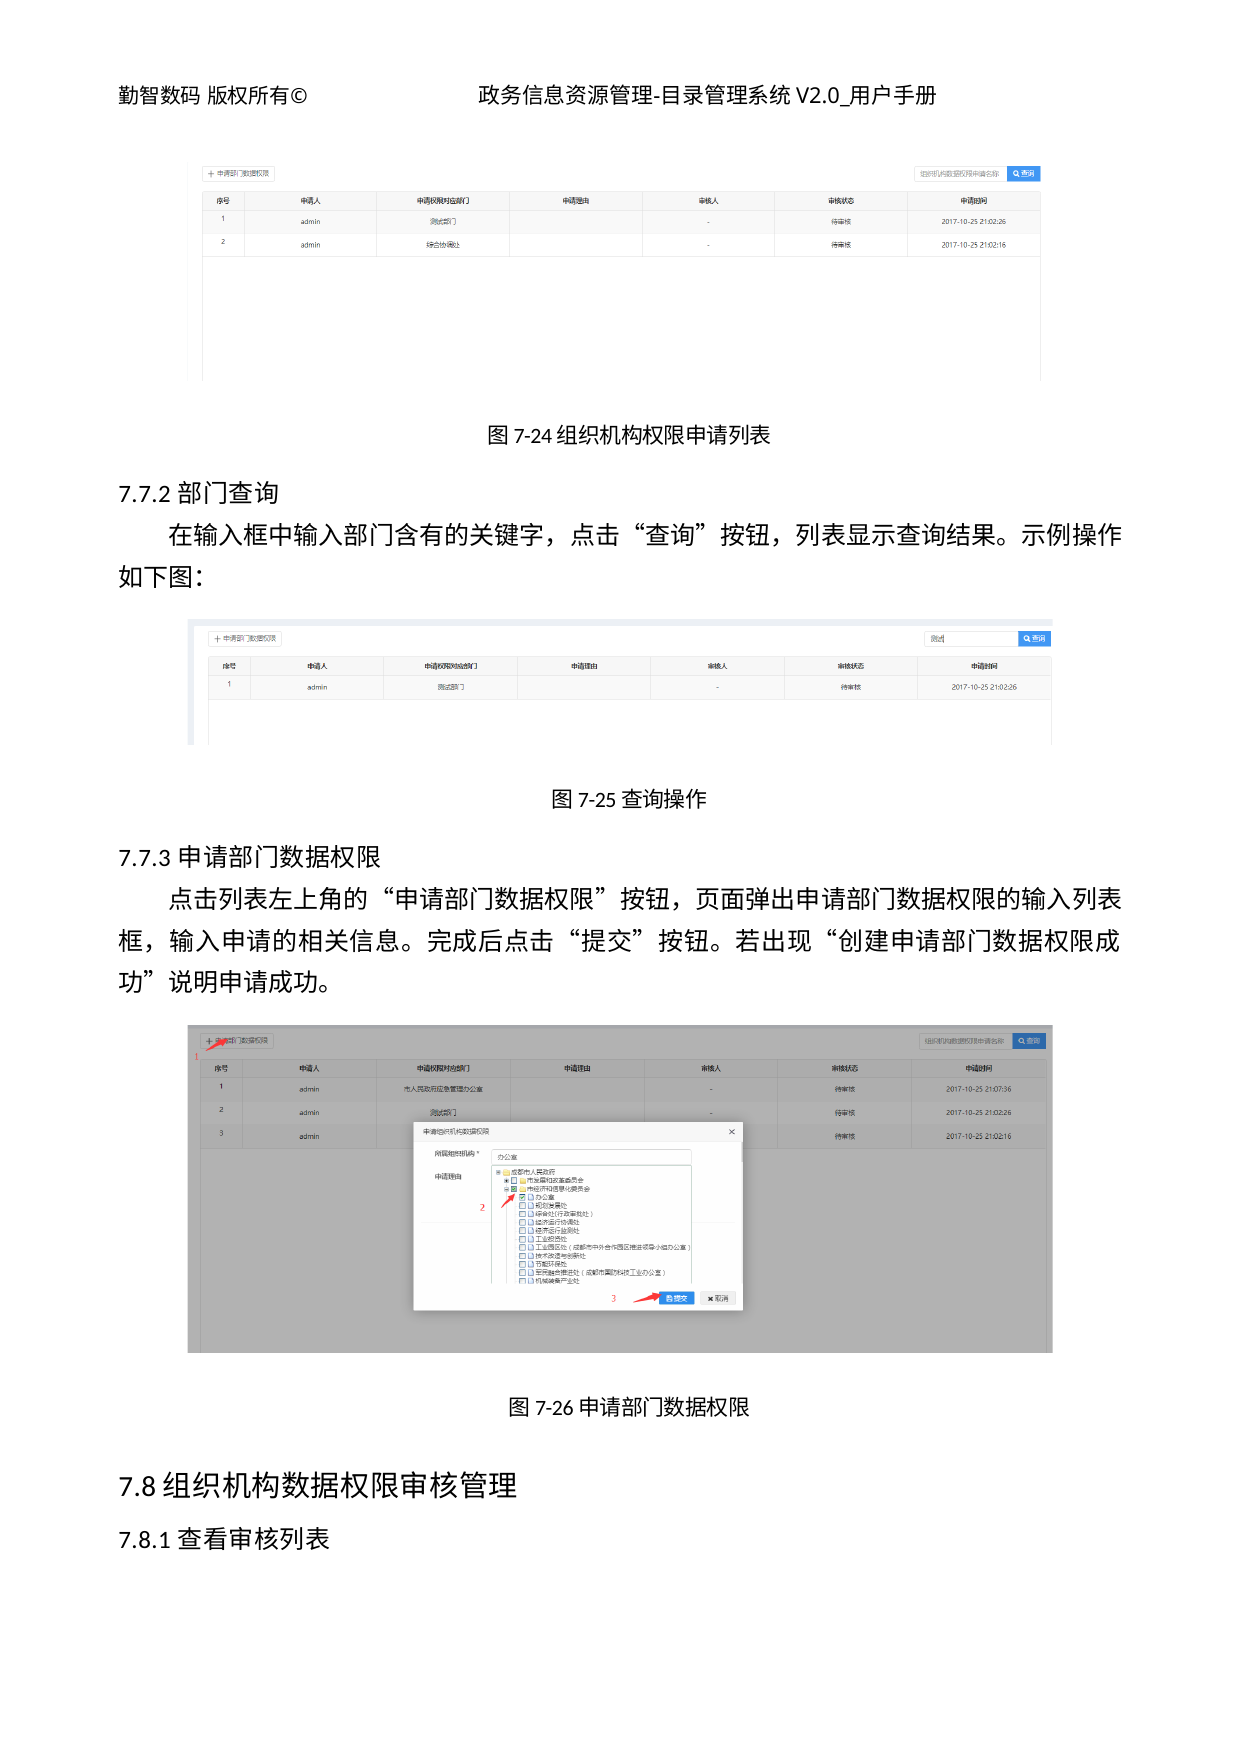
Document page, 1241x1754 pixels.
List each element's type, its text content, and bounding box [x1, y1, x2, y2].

list 图7-26申请部门数据权限 [162, 1390, 1097, 1422]
list 图7-25查询操作 [162, 782, 1097, 813]
list 图7-24组织机构权限申请列表 [162, 418, 1097, 450]
picture [187, 619, 1053, 745]
text 在输入框中输入部门含有的关键字，点击“查询”按钮，列表显示查询结果。示例操作如下图： [118, 516, 1122, 593]
subtitle 7.8组织机构数据权限审核管理 [118, 1462, 1122, 1505]
picture [187, 1025, 1053, 1353]
picture [187, 162, 1053, 381]
subtitle 7.7.3 申请部门数据权限 [118, 838, 1122, 874]
text 点击列表左上角的“申请部门数据权限”按钮，页面弹出申请部门数据权限的输入列表框，输入申请的相关信息。完成后点击“提交”按钮。若出现“创建申请部门数据权限成功”说明申请成功。 [118, 879, 1122, 999]
subtitle 7.8.1 查看审核列表 [118, 1519, 1122, 1556]
subtitle 7.7.2 部门查询 [118, 474, 1122, 510]
